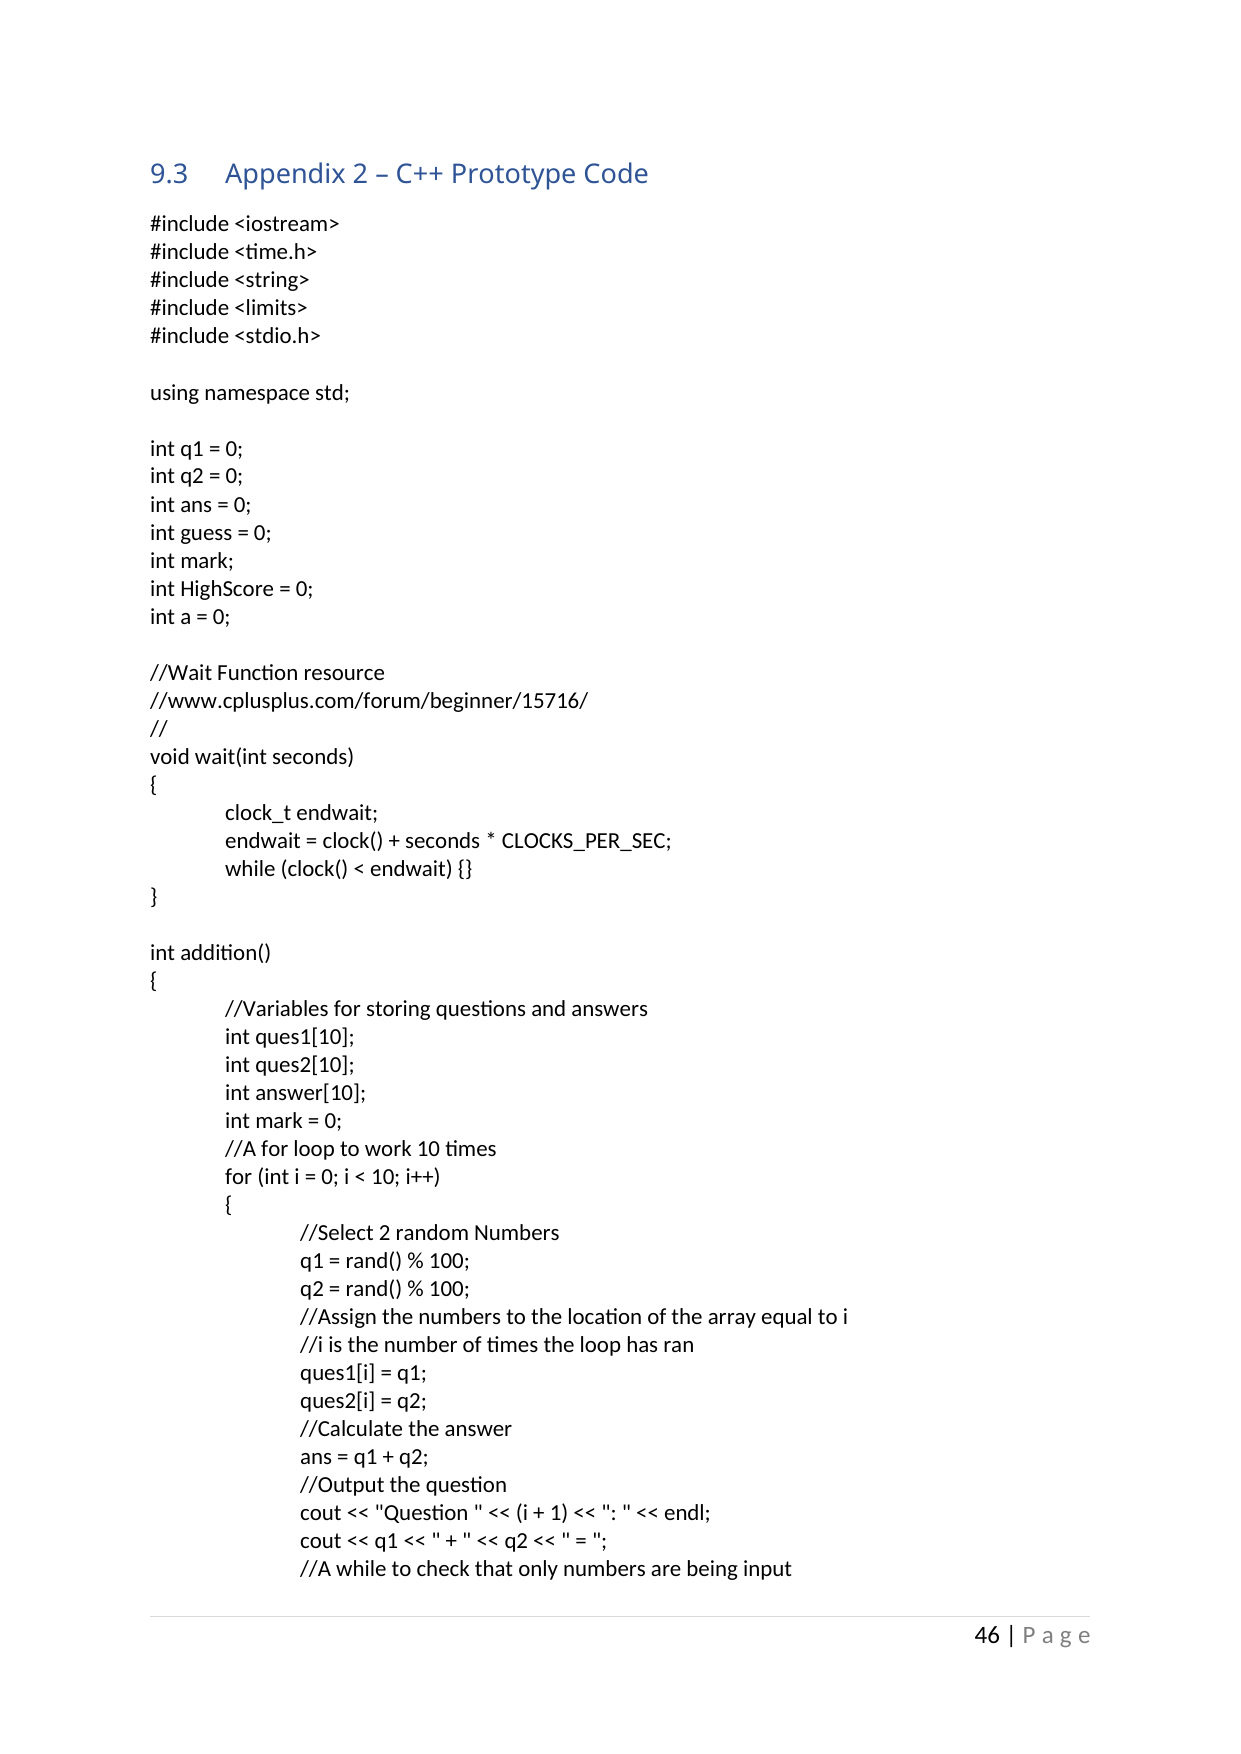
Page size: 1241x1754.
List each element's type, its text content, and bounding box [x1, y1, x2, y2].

text int guess = 0; [150, 518, 1090, 546]
text int HighScore = 0; [150, 574, 1090, 602]
text for (int i = 0; i < 10; i++) [150, 1162, 1090, 1190]
text int ans = 0; [150, 490, 1090, 518]
text //Variables for storing questions and answers [150, 994, 1090, 1022]
text q2 = rand() % 100; [150, 1274, 1090, 1302]
text #include <stdio.h> [150, 322, 1090, 349]
text } [150, 882, 1090, 910]
text int ques2[10]; [150, 1050, 1090, 1078]
text #include <time.h> [150, 237, 1090, 266]
text #include <iostream> [150, 209, 1090, 237]
text int addition() [150, 938, 1090, 966]
subtitle 9.3 Appendix 2 – C++ Prototype Code [150, 154, 1090, 191]
text cout << "Question " << (i + 1) << ": " << endl; [150, 1498, 1090, 1526]
text { [150, 770, 1090, 798]
text int ques1[10]; [150, 1022, 1090, 1050]
text // [150, 714, 1090, 742]
text //i is the number of times the loop has ran [150, 1330, 1090, 1358]
text //Assign the numbers to the location of the array equal to i [150, 1302, 1090, 1330]
text int q1 = 0; [150, 434, 1090, 462]
text //Select 2 random Numbers [150, 1218, 1090, 1246]
text clock_t endwait; [150, 798, 1090, 826]
text int mark; [150, 546, 1090, 574]
text //Calculate the answer [150, 1414, 1090, 1442]
text { [150, 966, 1090, 994]
text cout << q1 << " + " << q2 << " = "; [150, 1526, 1090, 1554]
text #include <string> [150, 266, 1090, 293]
text #include <limits> [150, 293, 1090, 322]
text while (clock() < endwait) {} [150, 854, 1090, 882]
text //Wait Function resource [150, 658, 1090, 686]
text int answer[10]; [150, 1078, 1090, 1106]
text using namespace std; [150, 378, 1090, 406]
text ques1[i] = q1; [150, 1358, 1090, 1386]
text ans = q1 + q2; [150, 1442, 1090, 1470]
text ques2[i] = q2; [150, 1386, 1090, 1414]
text //A while to check that only numbers are being input [150, 1554, 1090, 1582]
text { [150, 1190, 1090, 1218]
text //A for loop to work 10 times [150, 1134, 1090, 1162]
text q1 = rand() % 100; [150, 1246, 1090, 1274]
text int mark = 0; [150, 1106, 1090, 1134]
text int q2 = 0; [150, 462, 1090, 490]
text endwait = clock() + seconds * CLOCKS_PER_SEC; [150, 826, 1090, 854]
text //Output the question [150, 1470, 1090, 1498]
text void wait(int seconds) [150, 742, 1090, 770]
text //www.cplusplus.com/forum/beginner/15716/ [150, 686, 1090, 714]
text int a = 0; [150, 602, 1090, 630]
